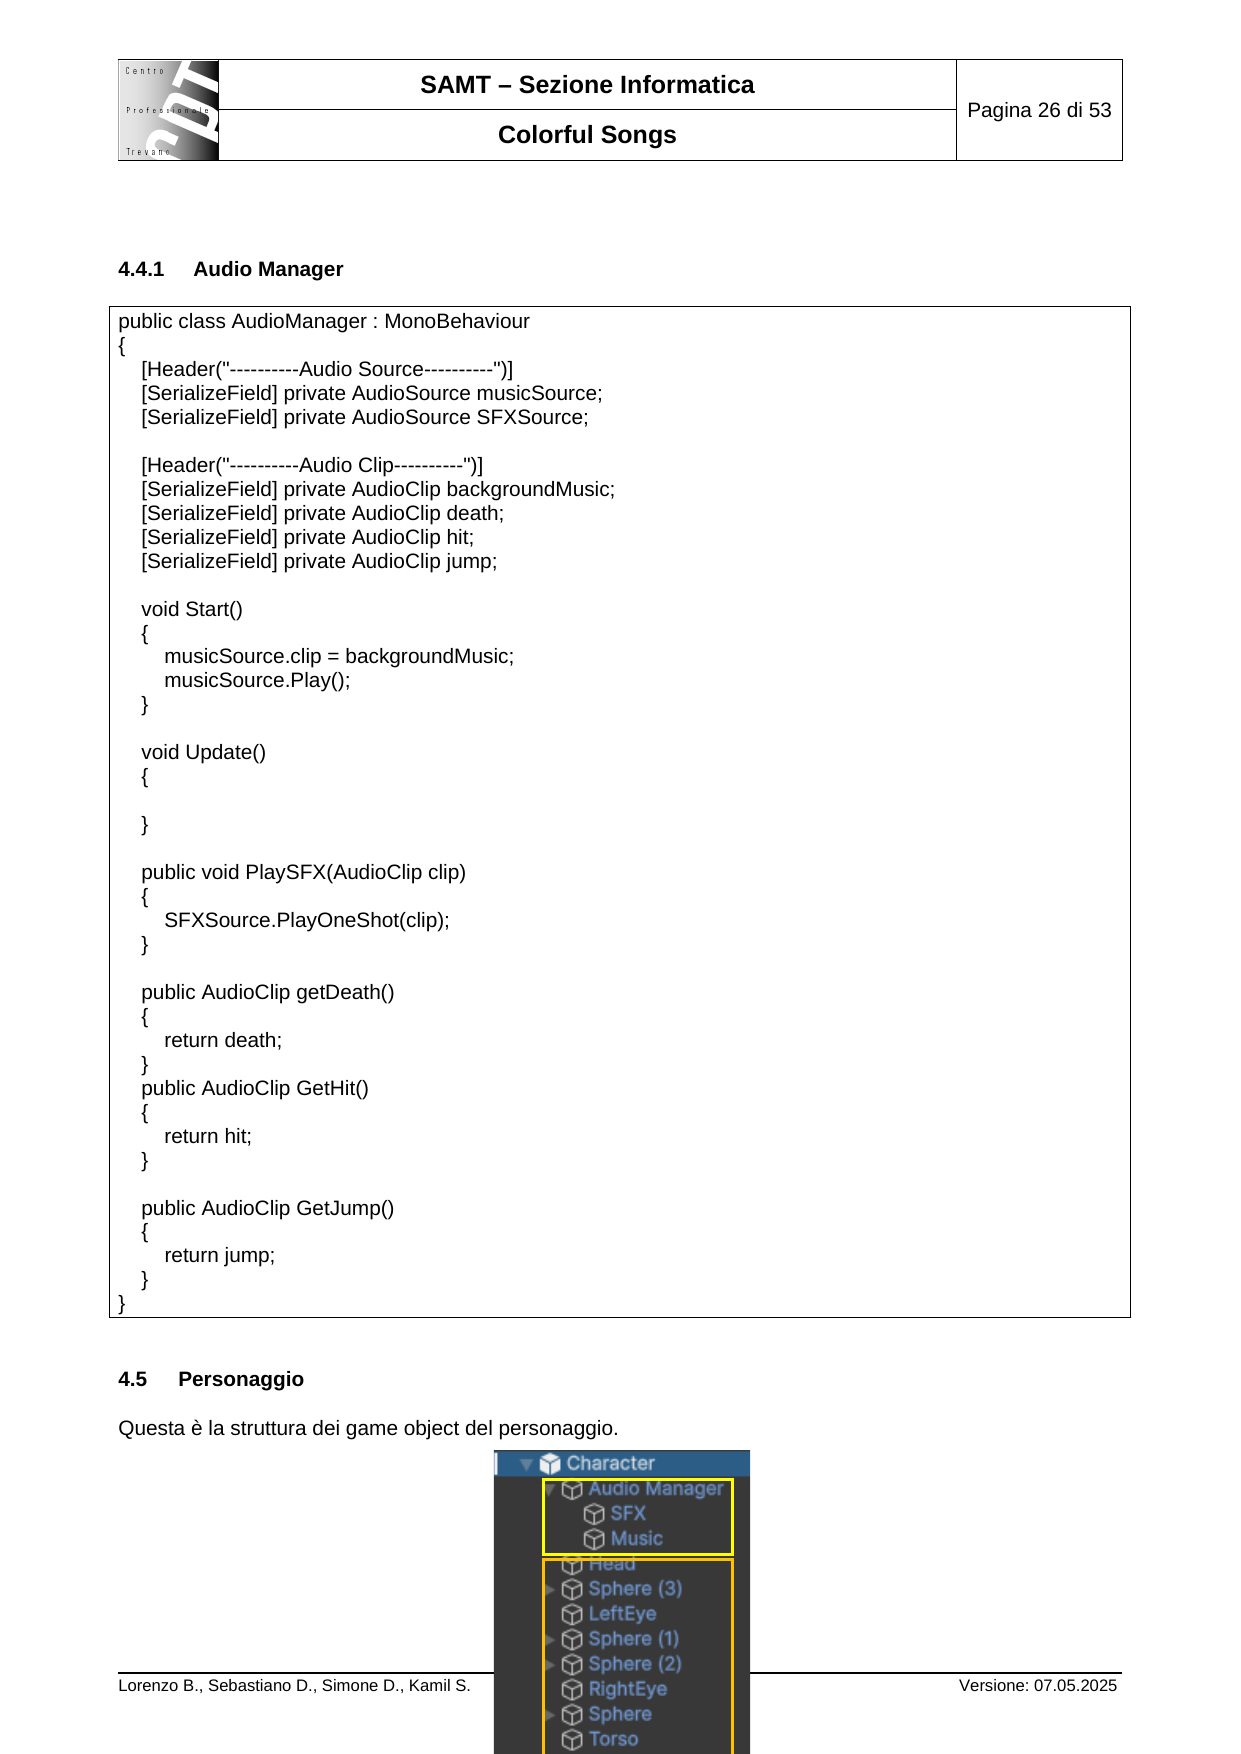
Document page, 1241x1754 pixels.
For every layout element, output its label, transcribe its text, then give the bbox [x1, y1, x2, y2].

text public void PlaySFX(AudioClip clip) [118, 860, 1122, 884]
text { [118, 1219, 1122, 1243]
text { [118, 1099, 1122, 1123]
text } [118, 1267, 1122, 1288]
text public class AudioManager : MonoBehaviour [110, 307, 1130, 333]
text } [118, 1147, 1122, 1171]
text void Update() [118, 740, 1122, 764]
text [SerializeField] private AudioClip jump; [118, 548, 1122, 572]
text return death; [118, 1028, 1122, 1052]
text [SerializeField] private AudioClip backgroundMusic; [118, 477, 1122, 501]
picture [545, 1561, 731, 1754]
text { [118, 1004, 1122, 1028]
text { [118, 764, 1122, 788]
text Questa è la struttura dei game object del personaggio. [118, 1416, 1122, 1440]
text public AudioClip GetHit() [118, 1076, 1122, 1099]
text return hit; [118, 1123, 1122, 1147]
text } [110, 1288, 1130, 1317]
text } [118, 1052, 1122, 1076]
text public AudioClip getDeath() [118, 980, 1122, 1004]
text [SerializeField] private AudioClip hit; [118, 524, 1122, 548]
text } [118, 812, 1122, 836]
text public AudioClip GetJump() [118, 1195, 1122, 1219]
text [Header("----------Audio Source----------")] [118, 357, 1122, 381]
text return jump; [118, 1243, 1122, 1267]
picture [493, 1450, 750, 1754]
text [SerializeField] private AudioClip death; [118, 501, 1122, 524]
picture [118, 60, 219, 160]
text } [118, 692, 1122, 716]
subtitle Audio Manager [118, 257, 1122, 281]
text { [118, 333, 1122, 357]
text musicSource.Play(); [118, 668, 1122, 692]
text void Start() [118, 596, 1122, 620]
text musicSource.clip = backgroundMusic; [118, 644, 1122, 668]
text SFXSource.PlayOneShot(clip); [118, 908, 1122, 932]
subtitle Personaggio [118, 1367, 1122, 1391]
text } [118, 932, 1122, 956]
text [SerializeField] private AudioSource musicSource; [118, 381, 1122, 405]
text [SerializeField] private AudioSource SFXSource; [118, 405, 1122, 429]
text { [118, 620, 1122, 644]
text { [118, 884, 1122, 908]
text [Header("----------Audio Clip----------")] [118, 453, 1122, 477]
